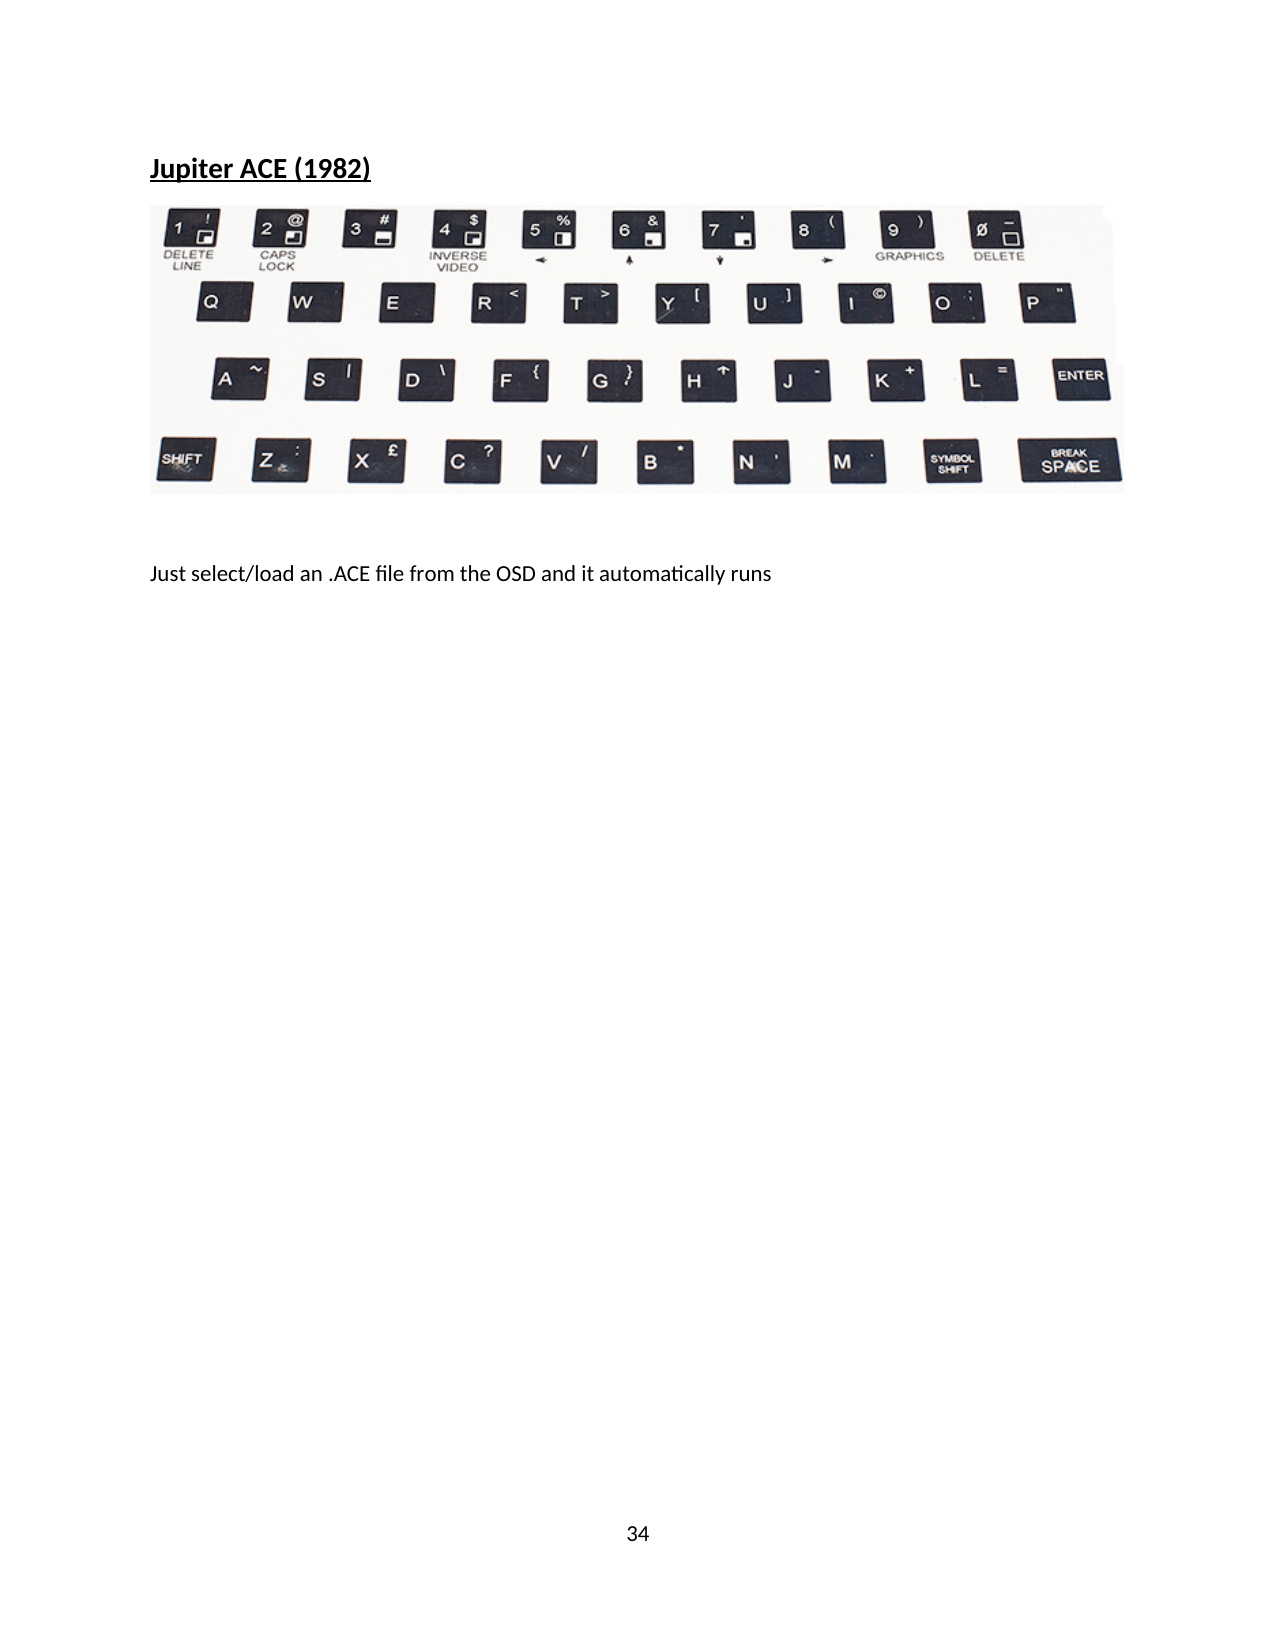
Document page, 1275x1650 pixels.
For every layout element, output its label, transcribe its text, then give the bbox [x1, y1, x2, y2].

text Just select/load an .ACE file from the OSD and it automatically runs [150, 559, 1125, 648]
text Jupiter ACE (1982) [150, 150, 1125, 186]
picture [150, 205, 1125, 494]
